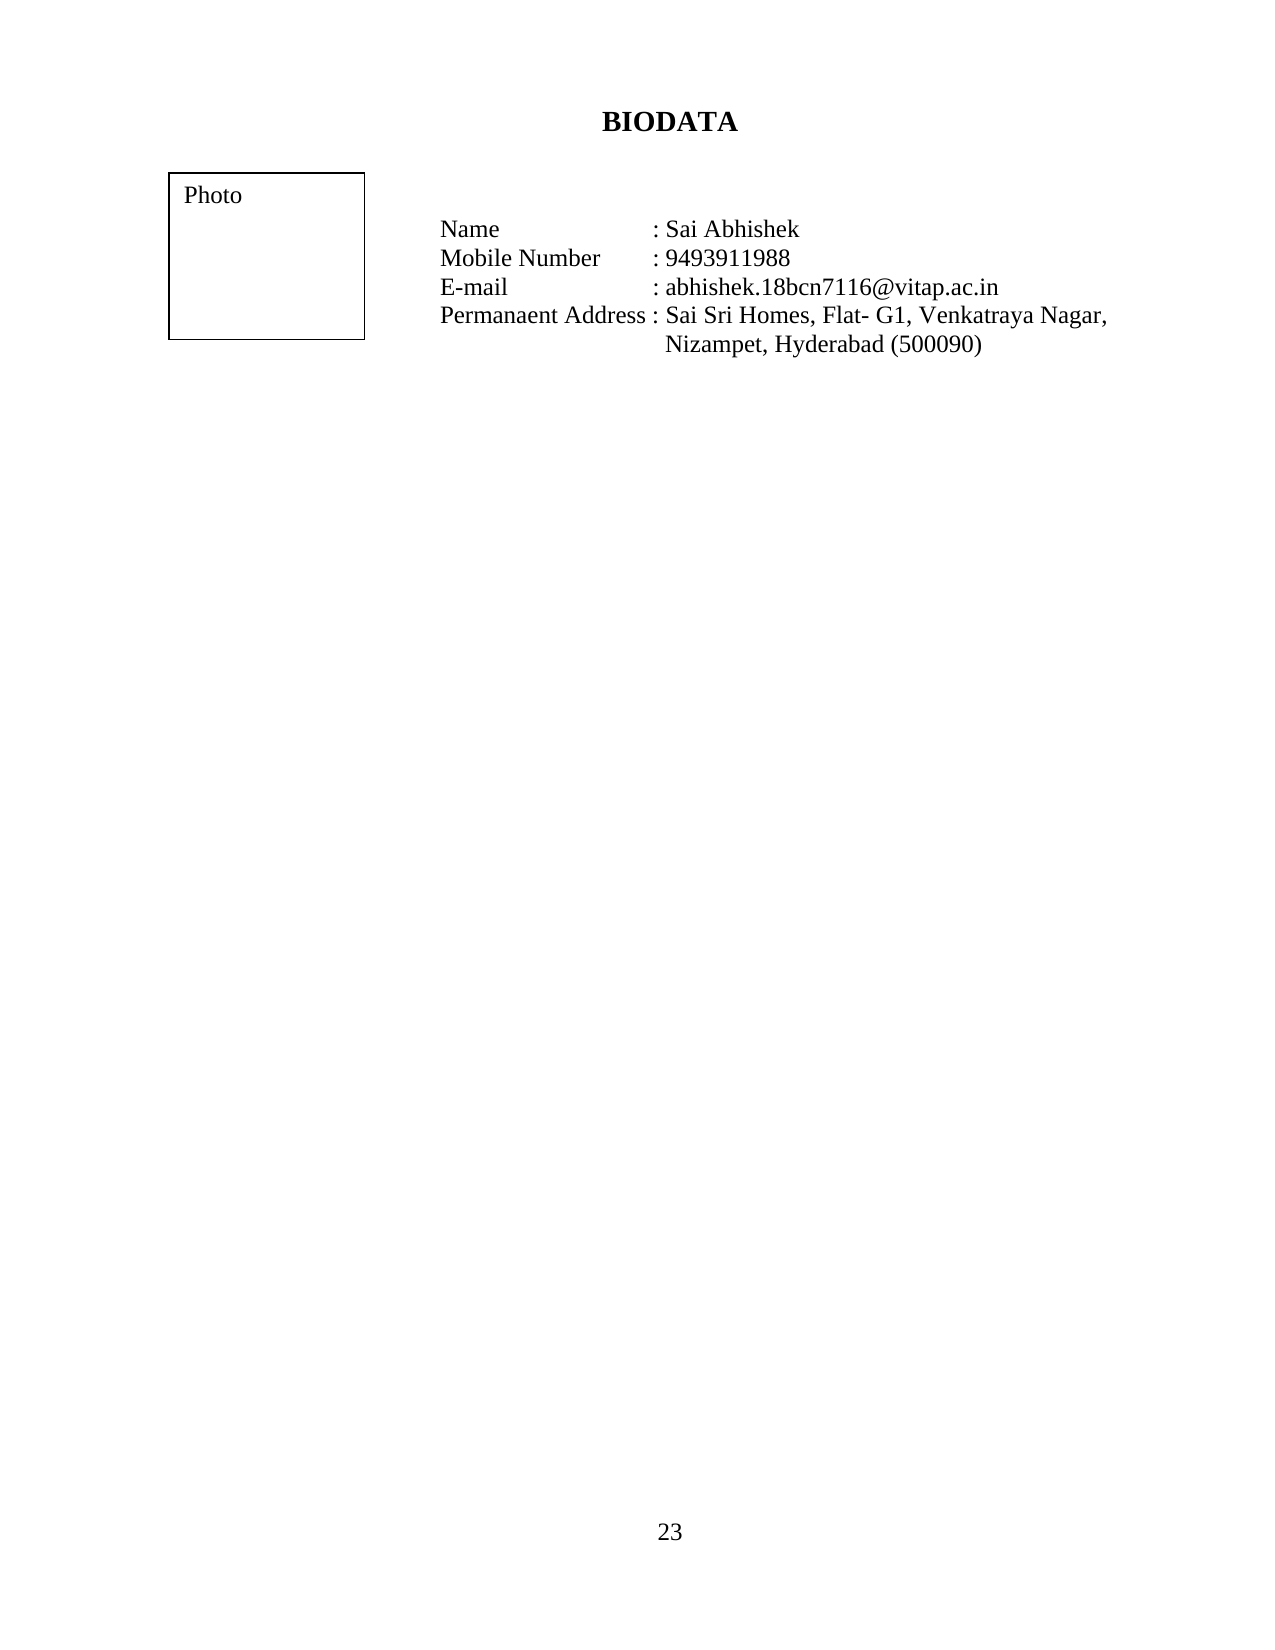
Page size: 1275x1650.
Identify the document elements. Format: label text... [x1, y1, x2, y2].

text Permanaent Address : Sai Sri Homes, Flat- G1, Venkatraya Nagar, [365, 300, 1162, 329]
text E-mail : abhishek.18bcn7116@vitap.ac.in [365, 272, 1162, 300]
text Nizampet, Hyderabad (500090) [177, 329, 1162, 358]
text Name : Sai Abhishek [365, 214, 1162, 243]
text BIODATA [177, 104, 1162, 137]
text Mobile Number : 9493911988 [365, 243, 1162, 272]
